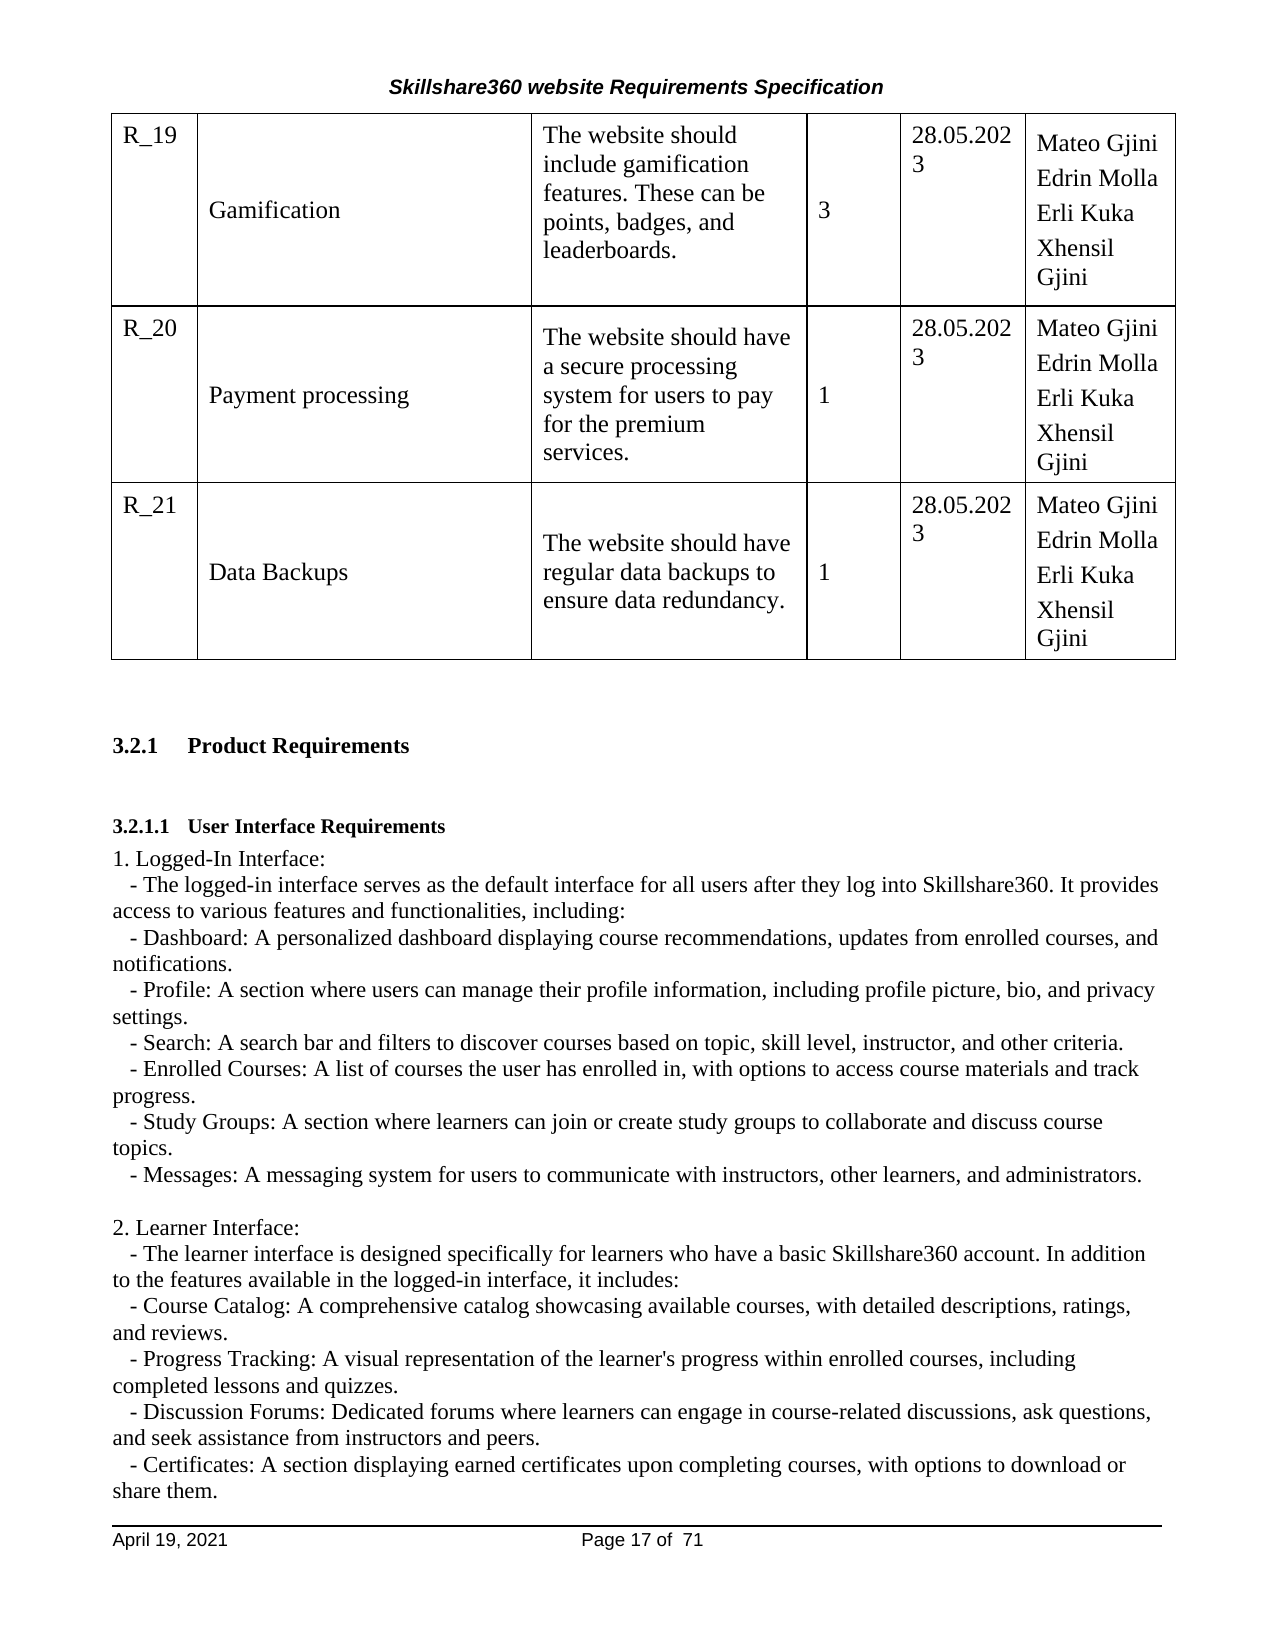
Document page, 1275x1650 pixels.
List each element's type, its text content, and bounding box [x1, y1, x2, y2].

text - Certificates: A section displaying earned certificates upon completing courses, with options to download or share them. [112, 1451, 1162, 1503]
text - Profile: A section where users can manage their profile information, including profile picture, bio, and privacy settings. [112, 976, 1162, 1029]
table_cell 28.05.2023 [901, 307, 1025, 482]
table_cell Data Backups [198, 483, 531, 658]
table_cell 1 [808, 307, 900, 482]
text - The learner interface is designed specifically for learners who have a basic Skillshare360 account. In addition to the features available in the logged-in interface, it includes: [112, 1240, 1162, 1293]
text - Progress Tracking: A visual representation of the learner's progress within enrolled courses, including completed lessons and quizzes. [112, 1345, 1162, 1398]
text - Messages: A messaging system for users to communicate with instructors, other learners, and administrators. [112, 1161, 1162, 1187]
table_cell R_19 [112, 114, 197, 305]
table_cell The website should have regular data backups to ensure data redundancy. [532, 483, 806, 658]
table_cell Payment processing [198, 307, 531, 482]
table_cell 28.05.2023 [901, 114, 1025, 305]
table_cell Gamification [198, 114, 531, 305]
text 2. Learner Interface: [112, 1213, 1162, 1240]
table_cell 28.05.2023 [901, 483, 1025, 658]
table_cell R_20 [112, 307, 197, 482]
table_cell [1026, 114, 1175, 305]
text - Dashboard: A personalized dashboard displaying course recommendations, updates from enrolled courses, and notifications. [112, 924, 1162, 976]
table_cell The website should include gamification features. These can be points, badges, and leaderboards. [532, 114, 806, 305]
table_cell 1 [808, 483, 900, 658]
table_cell R_21 [112, 483, 197, 658]
table_cell Mateo Gjini Edrin Molla Erli Kuka Xhensil Gjini [1026, 483, 1175, 658]
text - The logged-in interface serves as the default interface for all users after they log into Skillshare360. It provides access to various features and functionalities, including: [112, 871, 1162, 924]
table_cell The website should have a secure processing system for users to pay for the premium services. [532, 307, 806, 482]
text - Enrolled Courses: A list of courses the user has enrolled in, with options to access course materials and track progress. [112, 1055, 1162, 1108]
text - Study Groups: A section where learners can join or create study groups to collaborate and discuss course topics. [112, 1108, 1162, 1161]
text 1. Logged-In Interface: [112, 844, 1162, 871]
table_cell 3 [808, 114, 900, 305]
subtitle Product Requirements [112, 733, 1162, 759]
text - Search: A search bar and filters to discover courses based on topic, skill level, instructor, and other criteria. [112, 1029, 1162, 1055]
text - Discussion Forums: Dedicated forums where learners can engage in course-related discussions, ask questions, and seek assistance from instructors and peers. [112, 1398, 1162, 1451]
table_cell Mateo Gjini Edrin Molla Erli Kuka Xhensil Gjini [1026, 307, 1175, 482]
subtitle User Interface Requirements [112, 814, 1162, 838]
text - Course Catalog: A comprehensive catalog showcasing available courses, with detailed descriptions, ratings, and reviews. [112, 1293, 1162, 1345]
